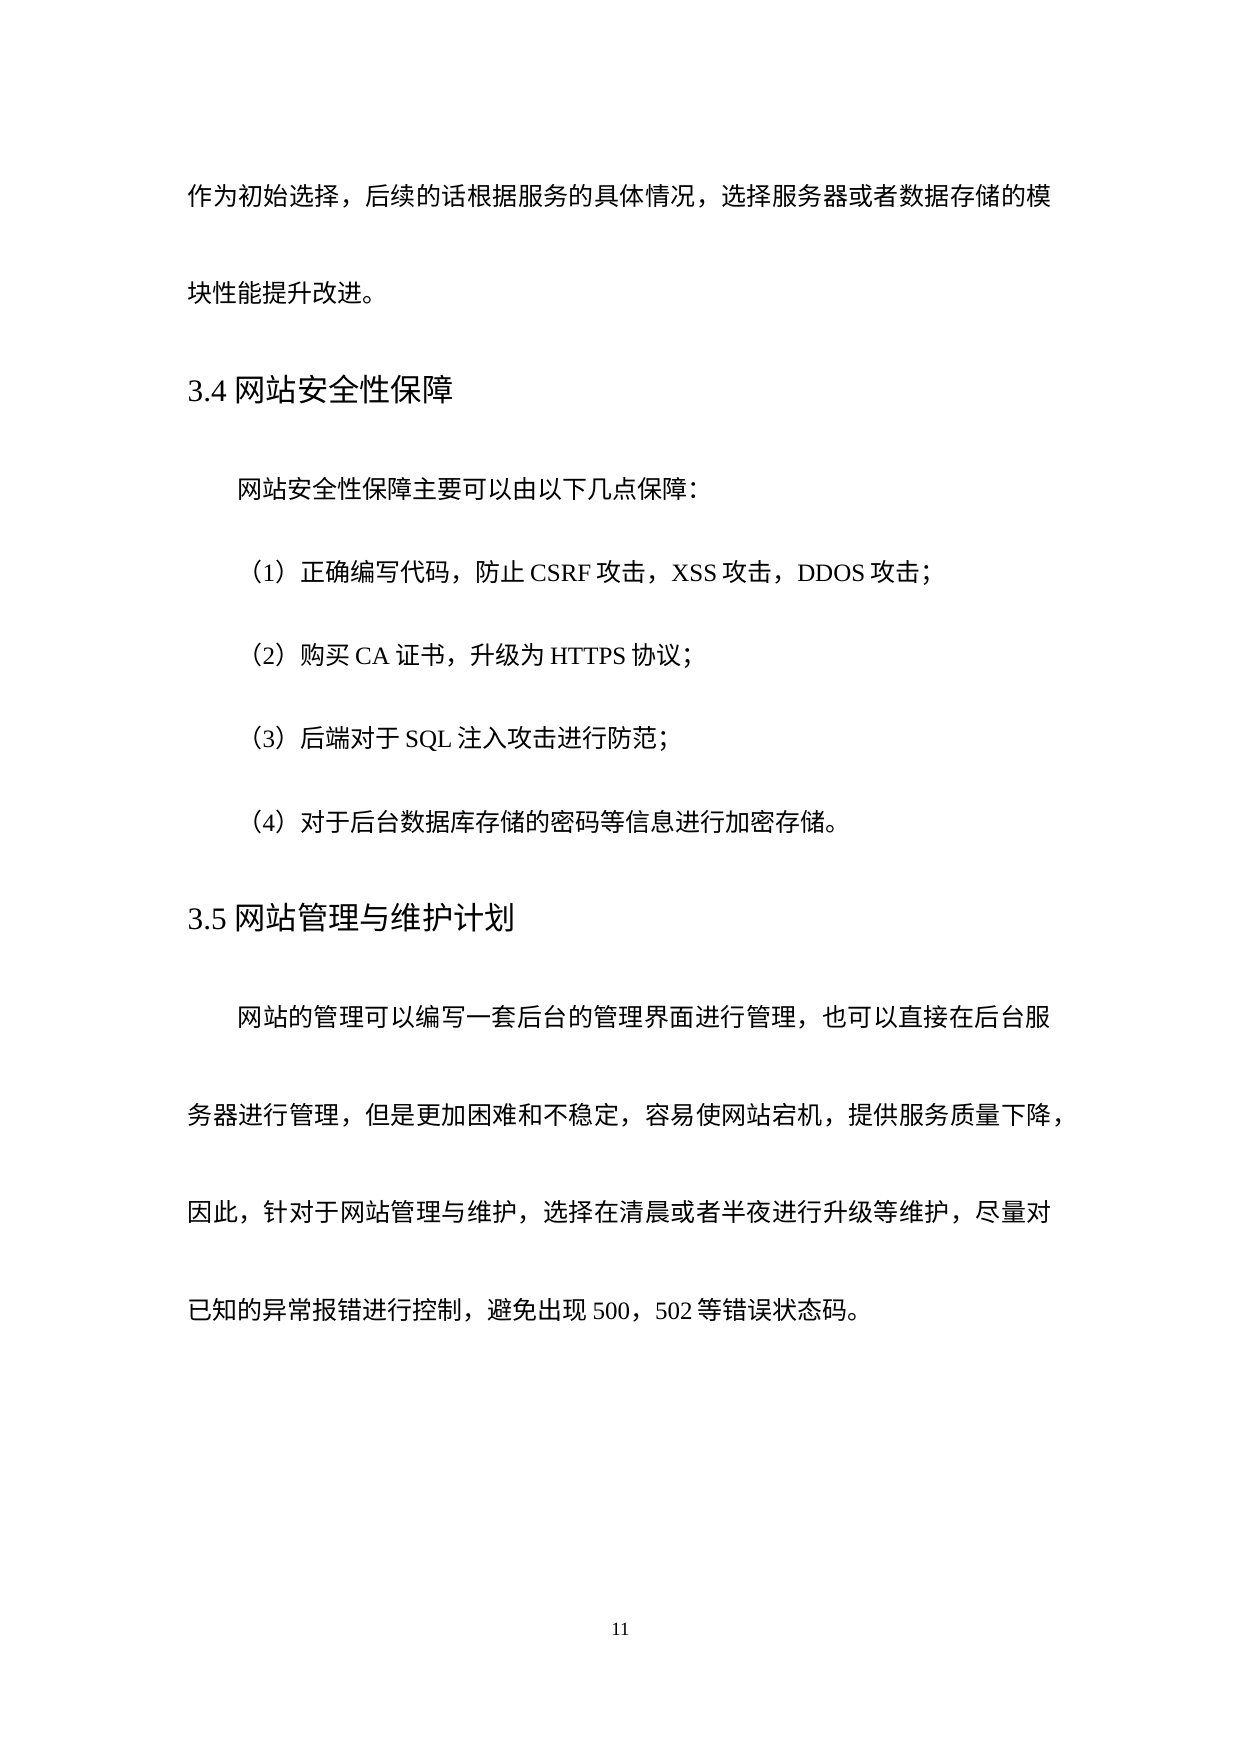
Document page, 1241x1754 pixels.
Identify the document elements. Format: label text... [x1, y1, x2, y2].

text （2）购买CA证书，升级为HTTPS协议； [187, 621, 1053, 686]
text （1）正确编写代码，防止CSRF攻击，XSS攻击，DDOS攻击； [187, 538, 1053, 603]
subtitle 3.5 网站管理与维护计划 [187, 883, 1053, 948]
subtitle 3.4 网站安全性保障 [187, 355, 1053, 420]
text 网站的管理可以编写一套后台的管理界面进行管理，也可以直接在后台服务器进行管理，但是更加困难和不稳定，容易使网站宕机，提供服务质量下降，因此，针对于网站管理与维护，选择在清晨或者半夜进行升级等维护，尽量对已知的异常报错进行控制，避免出现500，502等错误状态码。 [187, 983, 1053, 1341]
text 网站安全性保障主要可以由以下几点保障： [187, 455, 1053, 520]
text （4）对于后台数据库存储的密码等信息进行加密存储。 [187, 788, 1053, 853]
text （3）后端对于SQL注入攻击进行防范； [187, 704, 1053, 769]
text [187, 162, 1053, 324]
